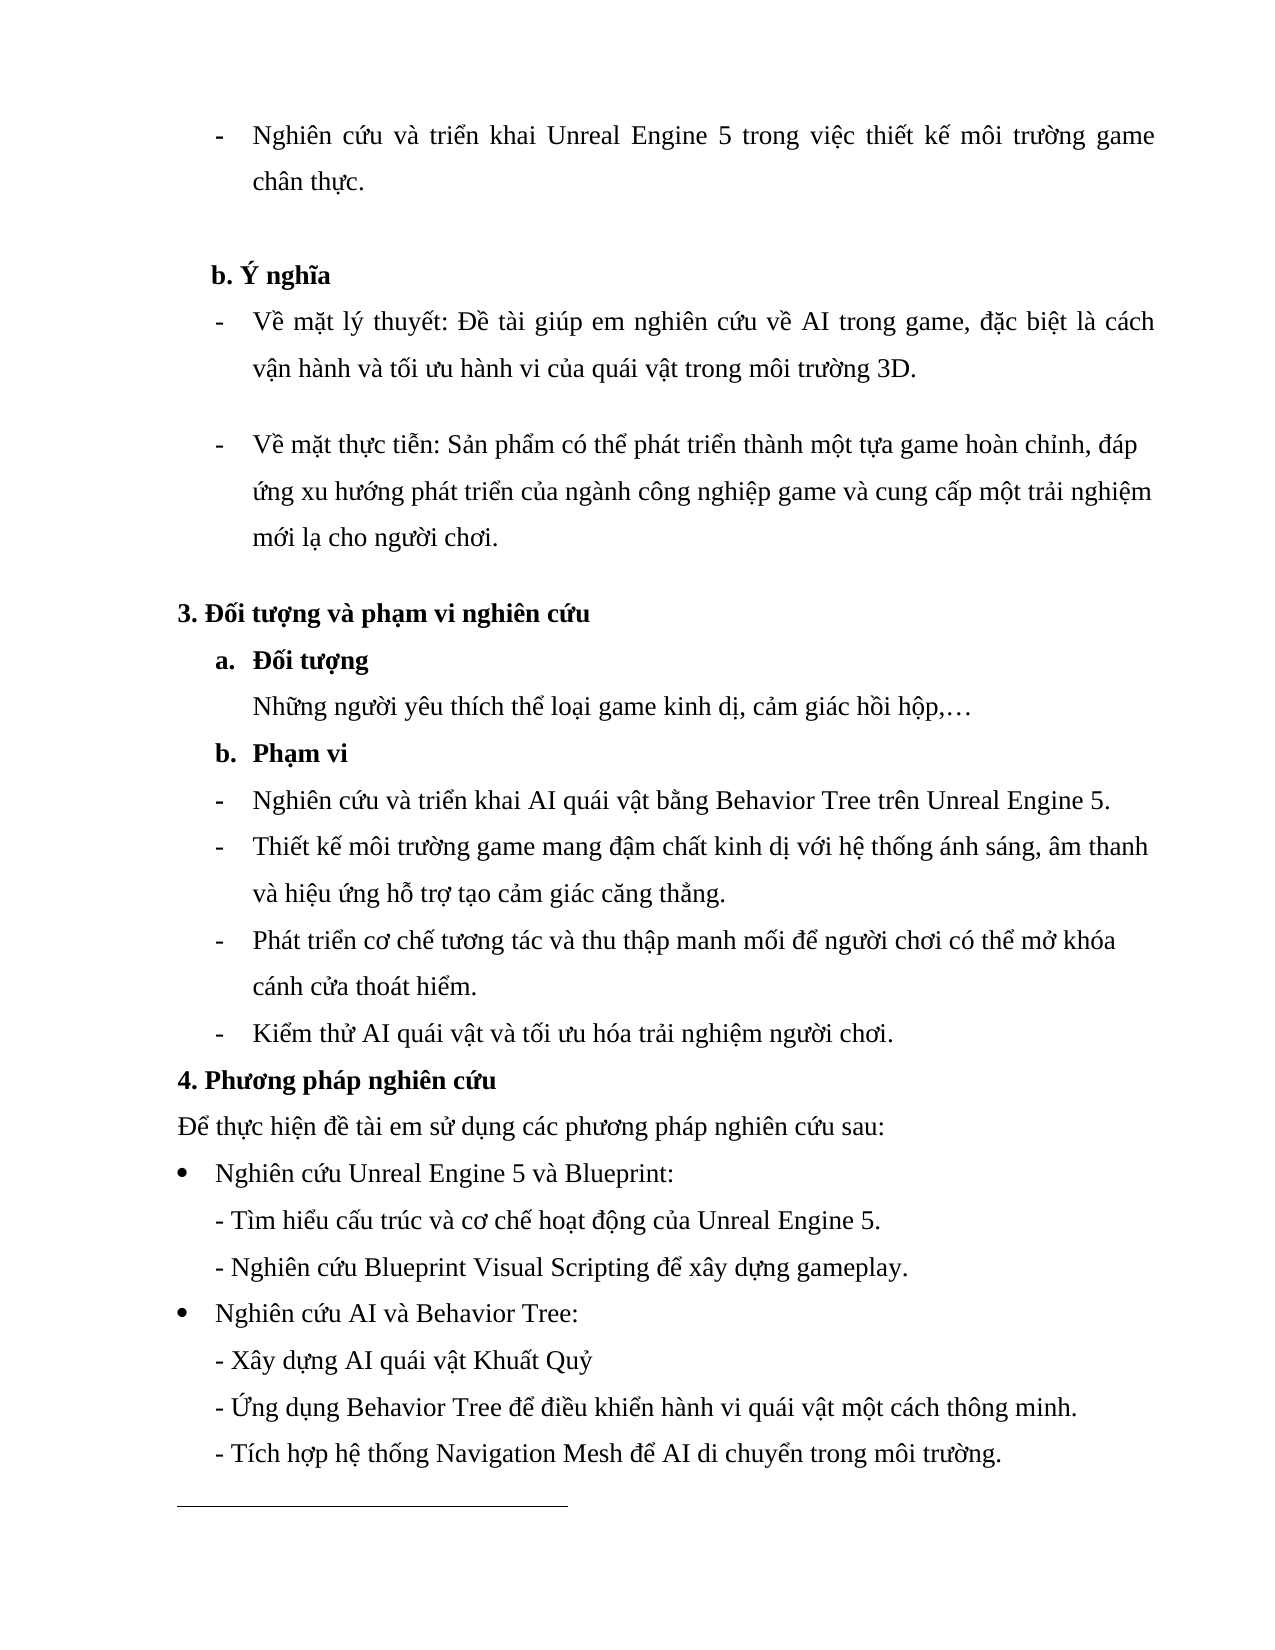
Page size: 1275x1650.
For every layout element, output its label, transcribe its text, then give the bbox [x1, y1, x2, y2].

list - Xây dựng AI quái vật Khuất Quỷ [215, 1344, 1156, 1375]
list Nghiên cứu và triển khai Unreal Engine 5 trong việc thiết kế môi trường game chân thực. [215, 119, 1156, 197]
list Nghiên cứu Unreal Engine 5 và Blueprint: [177, 1157, 1156, 1188]
list - Nghiên cứu Blueprint Visual Scripting để xây dựng gameplay. [215, 1251, 1156, 1282]
list Nghiên cứu và triển khai AI quái vật bằng Behavior Tree trên Unreal Engine 5. [215, 784, 1156, 815]
list - Ứng dụng Behavior Tree để điều khiển hành vi quái vật một cách thông minh. [215, 1391, 1156, 1422]
text b. Ý nghĩa [177, 259, 1156, 290]
list Phát triển cơ chế tương tác và thu thập manh mối để người chơi có thể mở khóa cánh cửa thoát hiểm. [215, 924, 1156, 1002]
text 3. Đối tượng và phạm vi nghiên cứu [177, 597, 1156, 628]
list - Tìm hiểu cấu trúc và cơ chế hoạt động của Unreal Engine 5. [215, 1204, 1156, 1235]
list Kiểm thử AI quái vật và tối ưu hóa trải nghiệm người chơi. [215, 1017, 1156, 1048]
list Về mặt thực tiễn: Sản phẩm có thể phát triển thành một tựa game hoàn chỉnh, đáp ứng xu hướng phát triển của ngành công nghiệp game và cung cấp một trải nghiệm mới lạ cho người chơi. [215, 428, 1156, 552]
list Đối tượng [215, 644, 1156, 675]
list Những người yêu thích thể loại game kinh dị, cảm giác hồi hộp,… [177, 690, 1156, 722]
text Để thực hiện đề tài em sử dụng các phương pháp nghiên cứu sau: [177, 1110, 1156, 1142]
list Phạm vi [215, 737, 1156, 768]
list - Tích hợp hệ thống Navigation Mesh để AI di chuyển trong môi trường. [215, 1437, 1156, 1469]
list Về mặt lý thuyết: Đề tài giúp em nghiên cứu về AI trong game, đặc biệt là cách vận hành và tối ưu hành vi của quái vật trong môi trường 3D. [215, 305, 1156, 383]
text 4. Phương pháp nghiên cứu [177, 1064, 1156, 1095]
list Nghiên cứu AI và Behavior Tree: [177, 1297, 1156, 1328]
list Thiết kế môi trường game mang đậm chất kinh dị với hệ thống ánh sáng, âm thanh và hiệu ứng hỗ trợ tạo cảm giác căng thẳng. [215, 830, 1156, 908]
